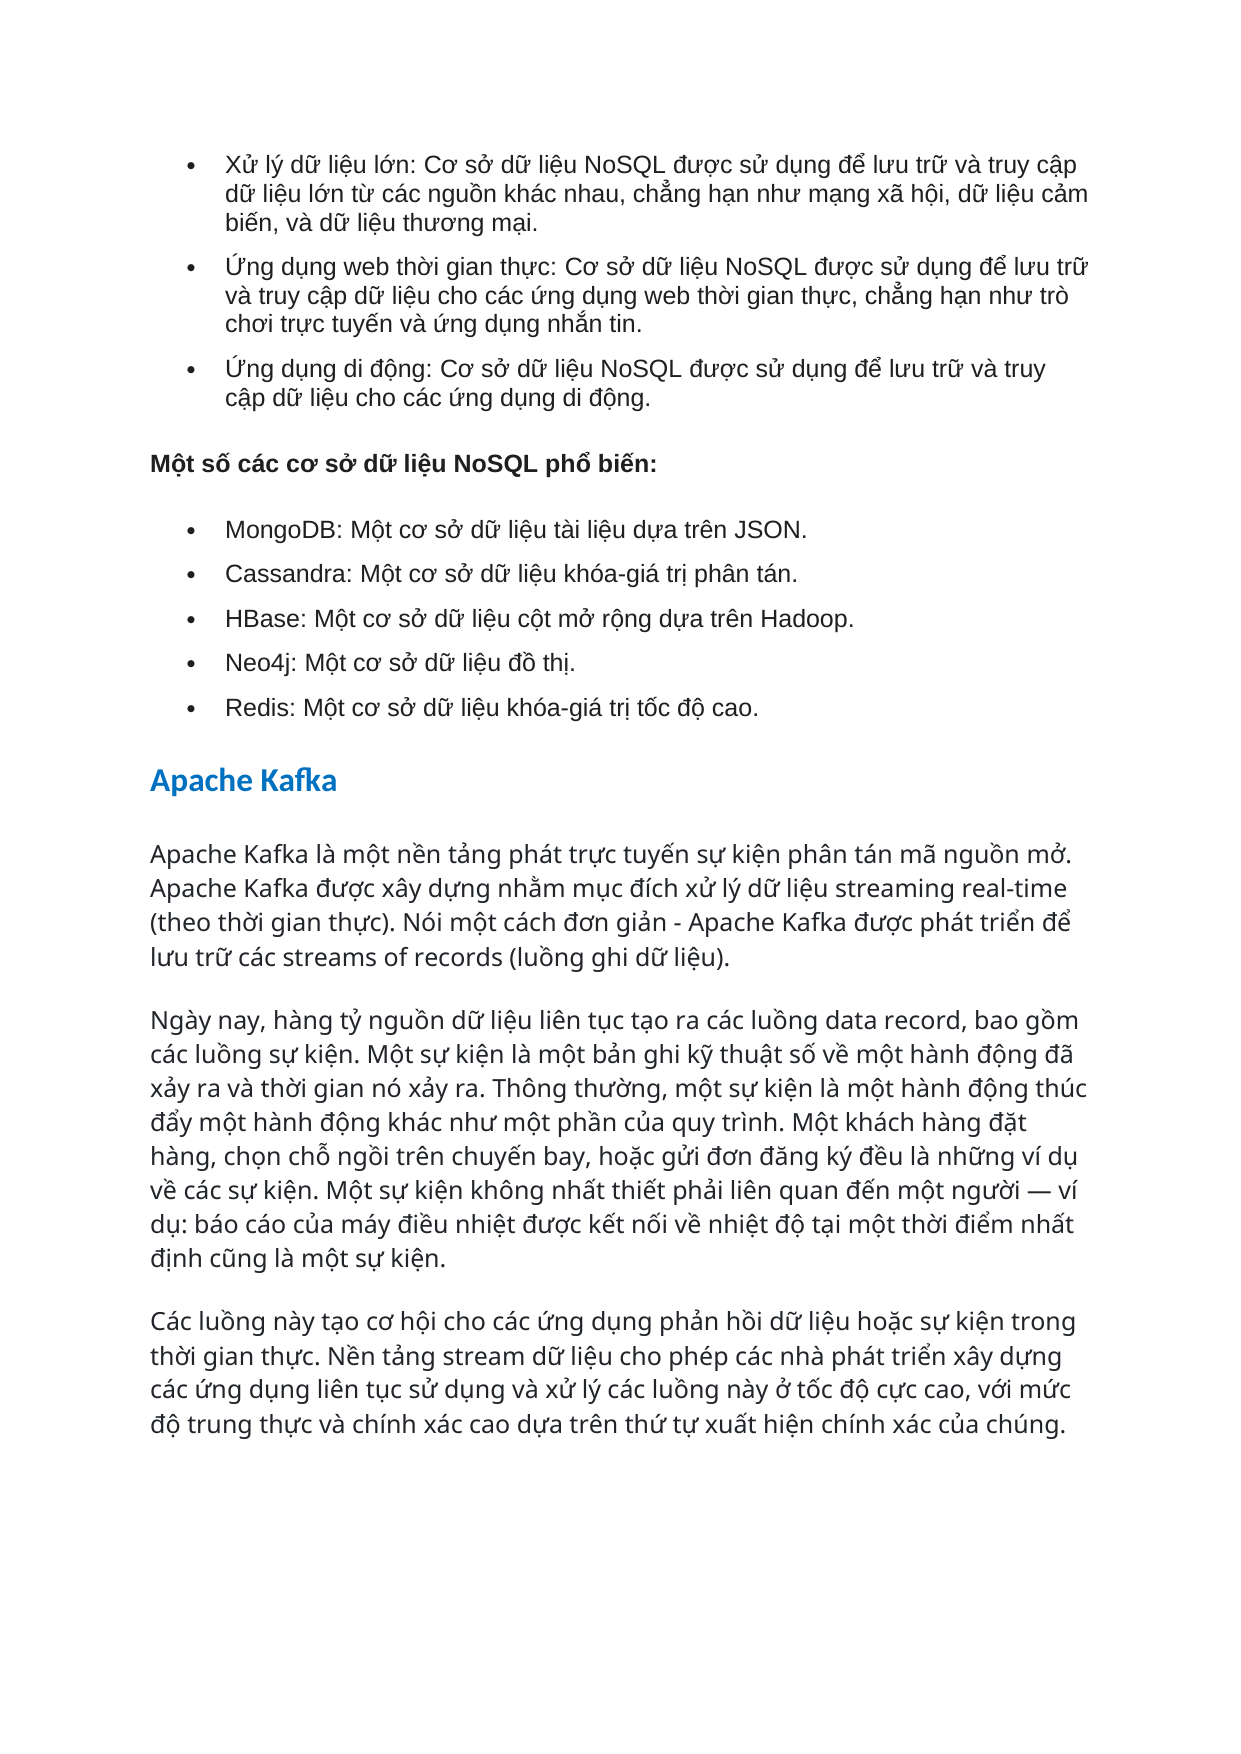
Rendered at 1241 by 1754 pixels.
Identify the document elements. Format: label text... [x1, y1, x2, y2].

text Ngày nay, hàng tỷ nguồn dữ liệu liên tục tạo ra các luồng data record, bao gồm các luồng sự kiện. Một sự kiện là một bản ghi kỹ thuật số về một hành động đã xảy ra và thời gian nó xảy ra. Thông thường, một sự kiện là một hành động thúc đẩy một hành động khác như một phần của quy trình. Một khách hàng đặt hàng, chọn chỗ ngồi trên chuyến bay, hoặc gửi đơn đăng ký đều là những ví dụ về các sự kiện. Một sự kiện không nhất thiết phải liên quan đến một người — ví dụ: báo cáo của máy điều nhiệt được kết nối về nhiệt độ tại một thời điểm nhất định cũng là một sự kiện. [150, 1002, 1090, 1275]
list Ứng dụng web thời gian thực: Cơ sở dữ liệu NoSQL được sử dụng để lưu trữ và truy cập dữ liệu cho các ứng dụng web thời gian thực, chẳng hạn như trò chơi trực tuyến và ứng dụng nhắn tin. [187, 252, 1090, 338]
list Ứng dụng di động: Cơ sở dữ liệu NoSQL được sử dụng để lưu trữ và truy cập dữ liệu cho các ứng dụng di động. [187, 354, 1090, 411]
text Một số các cơ sở dữ liệu NoSQL phổ biến: [150, 449, 1090, 477]
list Xử lý dữ liệu lớn: Cơ sở dữ liệu NoSQL được sử dụng để lưu trữ và truy cập dữ liệu lớn từ các nguồn khác nhau, chẳng hạn như mạng xã hội, dữ liệu cảm biến, và dữ liệu thương mại. [187, 150, 1090, 236]
list MongoDB: Một cơ sở dữ liệu tài liệu dựa trên JSON. [187, 515, 1090, 544]
list Neo4j: Một cơ sở dữ liệu đồ thị. [187, 648, 1090, 677]
text Apache Kafka là một nền tảng phát trực tuyến sự kiện phân tán mã nguồn mở. Apache Kafka được xây dựng nhằm mục đích xử lý dữ liệu streaming real-time (theo thời gian thực). Nói một cách đơn giản - Apache Kafka được phát triển để lưu trữ các streams of records (luồng ghi dữ liệu). [150, 837, 1090, 973]
list Redis: Một cơ sở dữ liệu khóa-giá trị tốc độ cao. [187, 692, 1090, 721]
text Các luồng này tạo cơ hội cho các ứng dụng phản hồi dữ liệu hoặc sự kiện trong thời gian thực. Nền tảng stream dữ liệu cho phép các nhà phát triển xây dựng các ứng dụng liên tục sử dụng và xử lý các luồng này ở tốc độ cực cao, với mức độ trung thực và chính xác cao dựa trên thứ tự xuất hiện chính xác của chúng. [150, 1304, 1090, 1440]
list HBase: Một cơ sở dữ liệu cột mở rộng dựa trên Hadoop. [187, 604, 1090, 632]
text Apache Kafka [150, 759, 1090, 799]
list Cassandra: Một cơ sở dữ liệu khóa-giá trị phân tán. [187, 559, 1090, 588]
